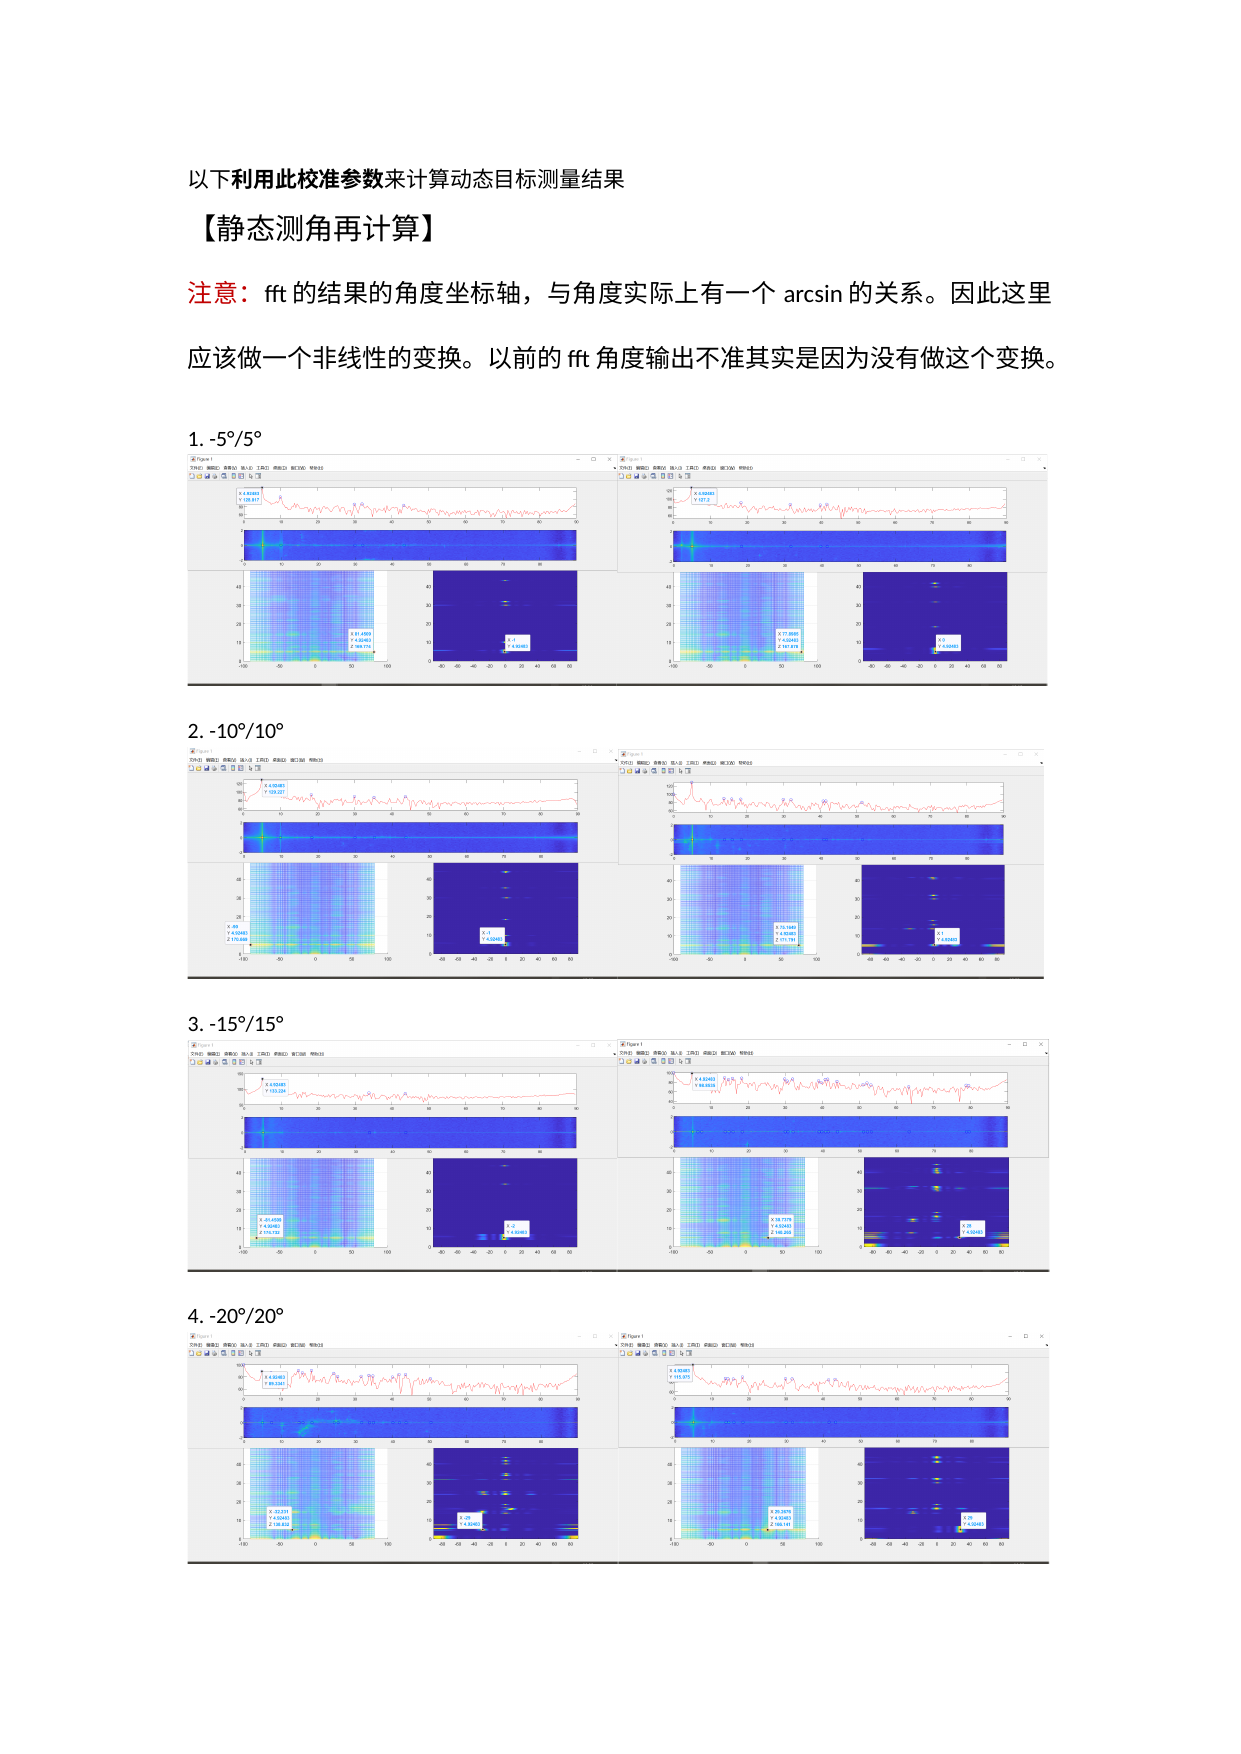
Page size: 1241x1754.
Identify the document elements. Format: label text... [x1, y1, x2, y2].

list 【静态测角再计算】 [187, 194, 1053, 259]
picture [187, 747, 1044, 979]
list -15°/15° [187, 1007, 1053, 1039]
list -20°/20° [187, 1299, 1053, 1332]
list -10°/10° [187, 714, 1053, 747]
list 以下利用此校准参数来计算动态目标测量结果 [187, 162, 1053, 194]
picture [187, 1039, 1050, 1272]
list 注意：fft的结果的角度坐标轴，与角度实际上有一个arcsin的关系。因此这里应该做一个非线性的变换。以前的fft角度输出不准其实是因为没有做这个变换。 [187, 259, 1053, 389]
picture [187, 1332, 1050, 1564]
list -5°/5° [187, 422, 1053, 454]
picture [187, 454, 1048, 686]
